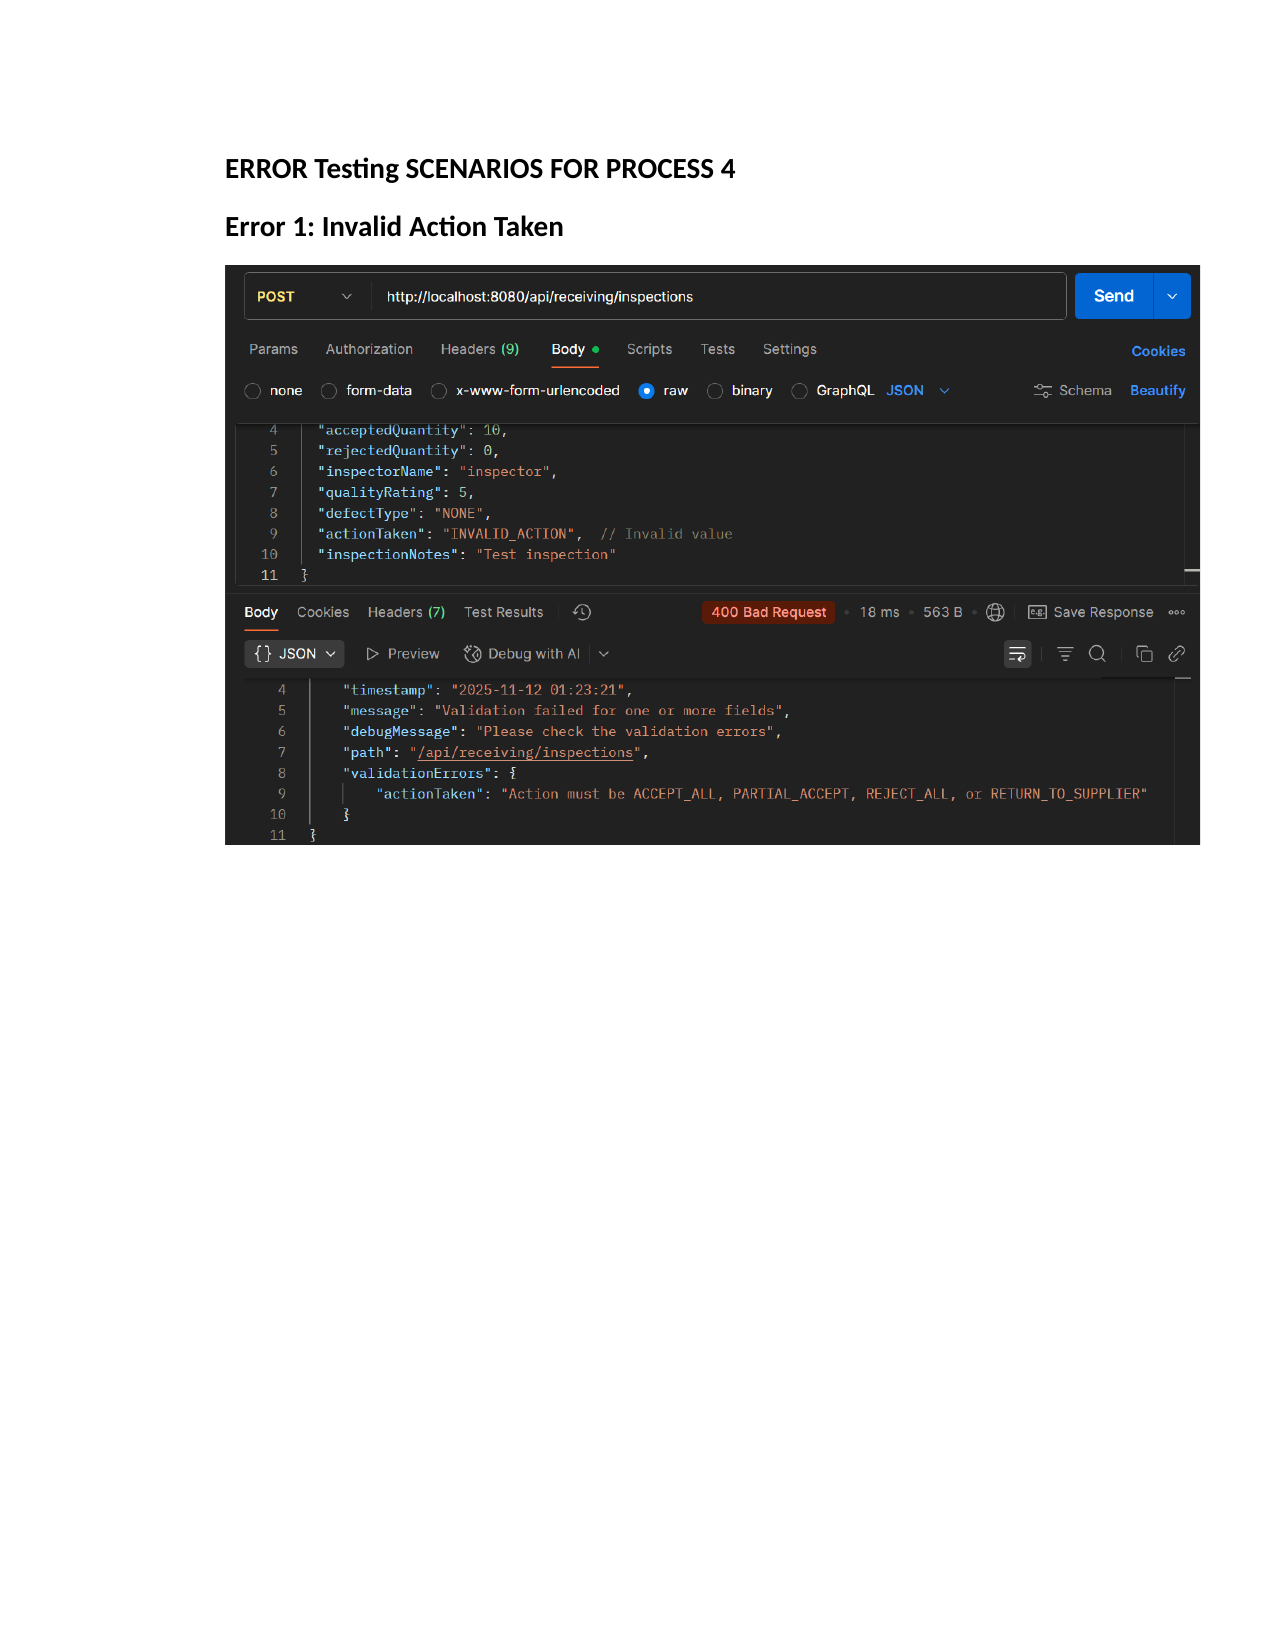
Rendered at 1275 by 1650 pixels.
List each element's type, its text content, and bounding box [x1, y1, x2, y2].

picture [225, 265, 1200, 845]
text ERROR Testing SCENARIOS FOR PROCESS 4 [225, 150, 1125, 186]
text Error 1: Invalid Action Taken [225, 208, 1125, 243]
